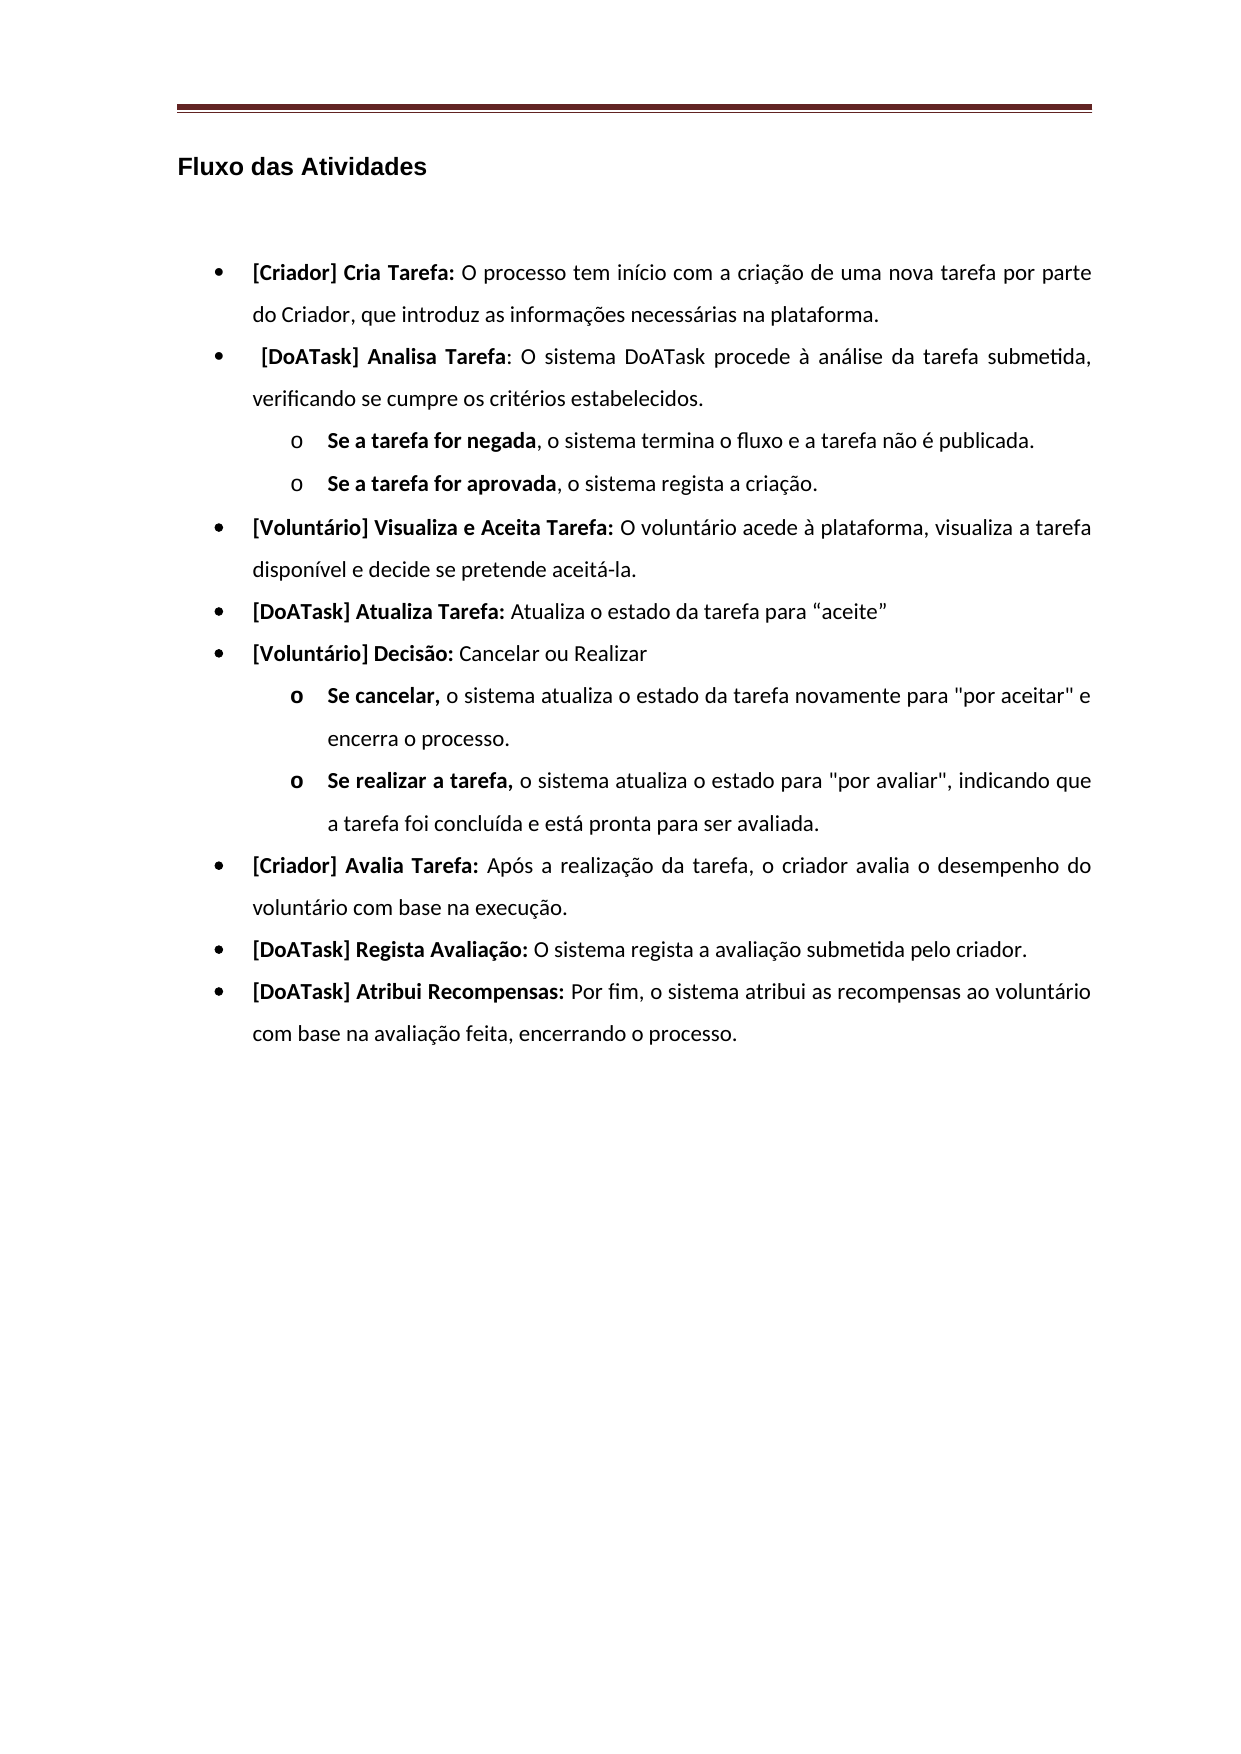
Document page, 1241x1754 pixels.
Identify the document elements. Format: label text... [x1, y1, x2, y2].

list [Voluntário] Decisão: Cancelar ou Realizar [215, 639, 1092, 667]
list [DoATask] Regista Avaliação: O sistema regista a avaliação submetida pelo criador. [215, 935, 1092, 963]
list Se a tarefa for aprovada, o sistema regista a criação. [290, 469, 1092, 499]
list Se a tarefa for negada, o sistema termina o fluxo e a tarefa não é publicada. [290, 426, 1092, 455]
list [DoATask] Analisa Tarefa: O sistema DoATask procede à análise da tarefa submetida, verificando se cumpre os critérios estabelecidos. [215, 342, 1092, 412]
list [Voluntário] Visualiza e Aceita Tarefa: O voluntário acede à plataforma, visualiza a tarefa disponível e decide se pretende aceitá-la. [215, 513, 1092, 583]
list [DoATask] Atualiza Tarefa: Atualiza o estado da tarefa para “aceite” [215, 597, 1092, 625]
list [Criador] Cria Tarefa: O processo tem início com a criação de uma nova tarefa por parte do Criador, que introduz as informações necessárias na plataforma. [215, 258, 1092, 328]
list Se realizar a tarefa, o sistema atualiza o estado para "por avaliar", indicando que a tarefa foi concluída e está pronta para ser avaliada. [290, 766, 1092, 837]
subtitle Fluxo das Atividades [177, 152, 1092, 181]
list Se cancelar, o sistema atualiza o estado da tarefa novamente para "por aceitar" e encerra o processo. [290, 681, 1092, 752]
list [Criador] Avalia Tarefa: Após a realização da tarefa, o criador avalia o desempenho do voluntário com base na execução. [215, 851, 1092, 921]
list [DoATask] Atribui Recompensas: Por fim, o sistema atribui as recompensas ao voluntário com base na avaliação feita, encerrando o processo. [215, 977, 1092, 1047]
